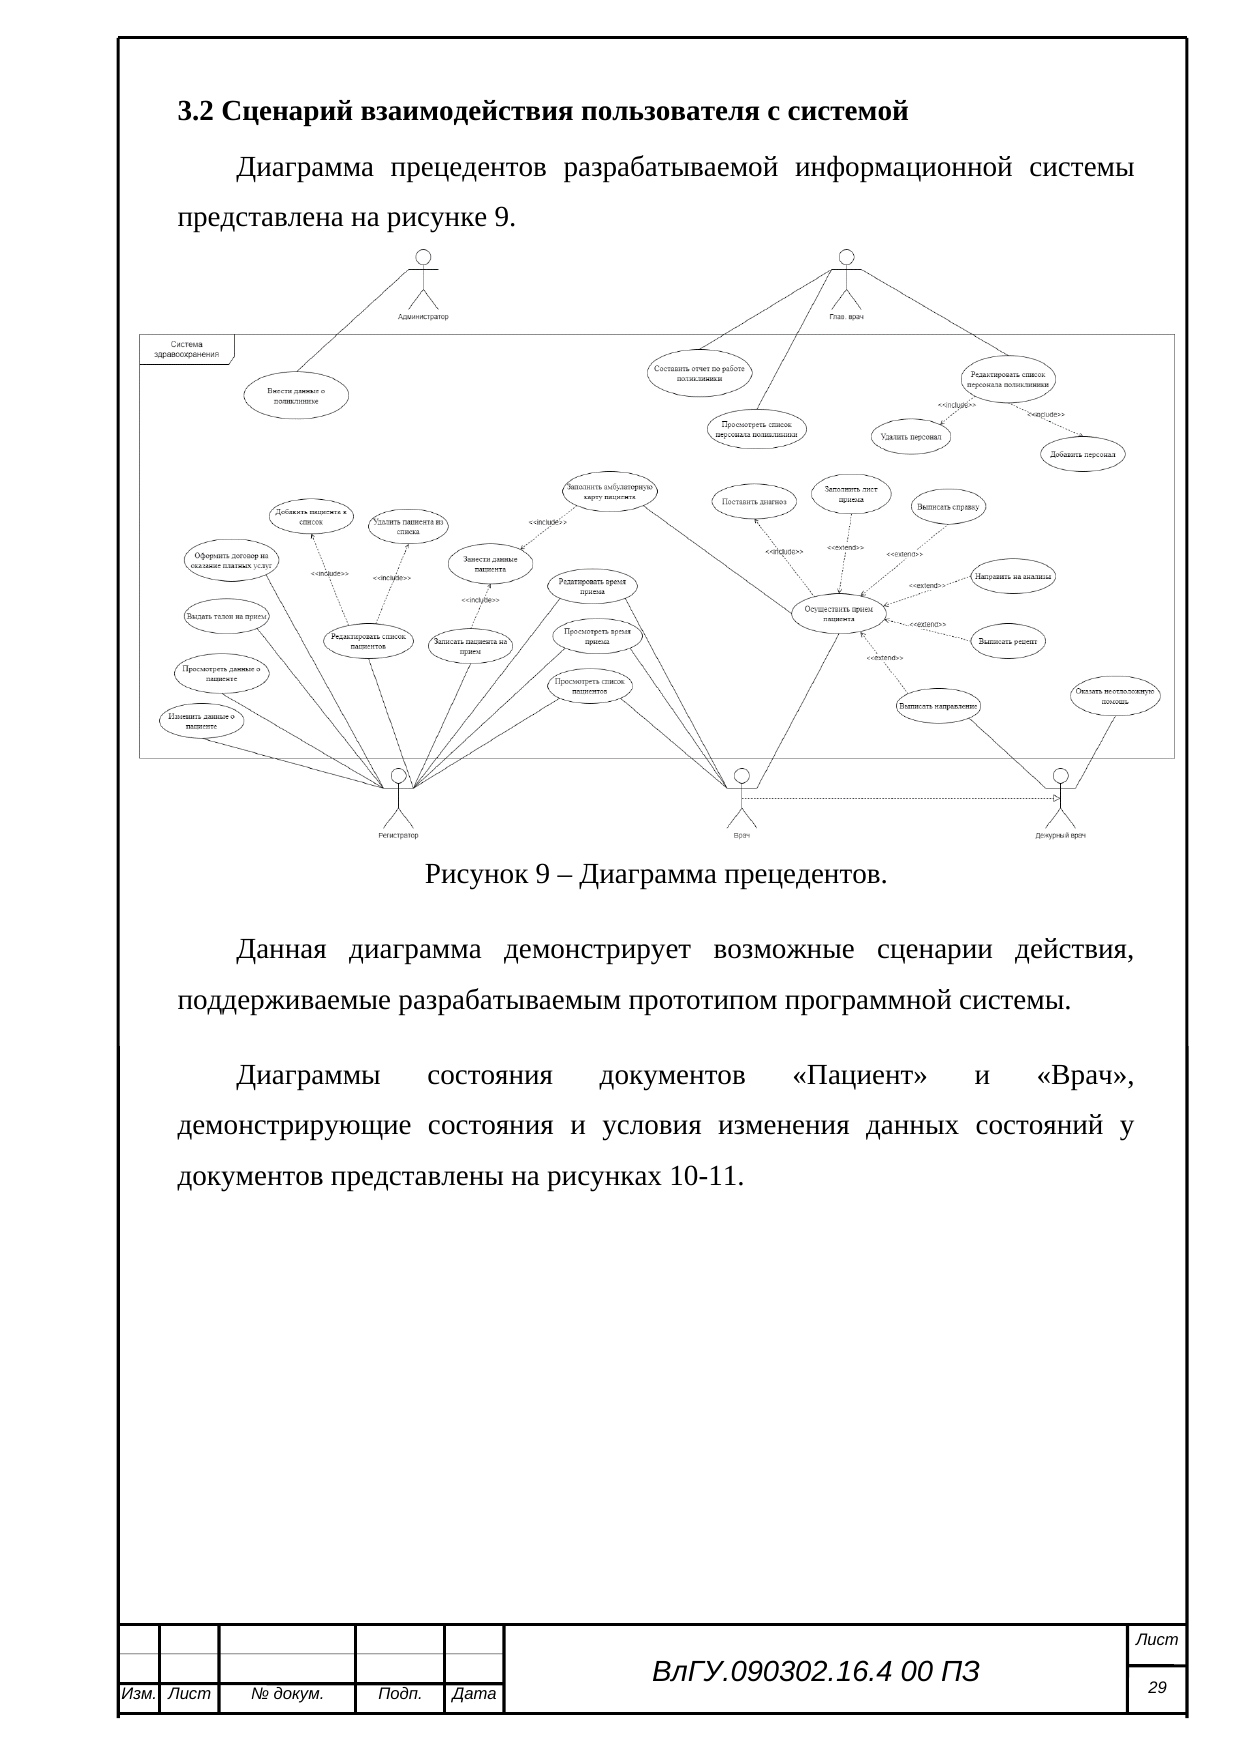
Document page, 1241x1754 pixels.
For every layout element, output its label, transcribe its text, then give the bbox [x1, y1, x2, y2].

picture [139, 249, 1175, 840]
text Данная диаграмма демонстрирует возможные сценарии действия, поддерживаемые разрабатываемым прототипом программной системы. [177, 932, 1135, 1015]
text Диаграммы состояния документов «Пациент» и «Врач», демонстрирующие состояния и условия изменения данных состояний у документов представлены на рисунках 10-11. [177, 1057, 1135, 1108]
text Диаграммы состояния документов «Пациент» и «Врач», демонстрирующие состояния и условия изменения данных состояний у документов представлены на рисунках 10-11. [177, 1141, 1135, 1191]
text 3.2 Сценарий взаимодействия пользователя с системой [118, 93, 1194, 126]
text Рисунок 9 – Диаграмма прецедентов. [118, 856, 1194, 890]
text Диаграмма прецедентов разрабатываемой информационной системы представлена на рисунке 9. [177, 149, 1135, 233]
